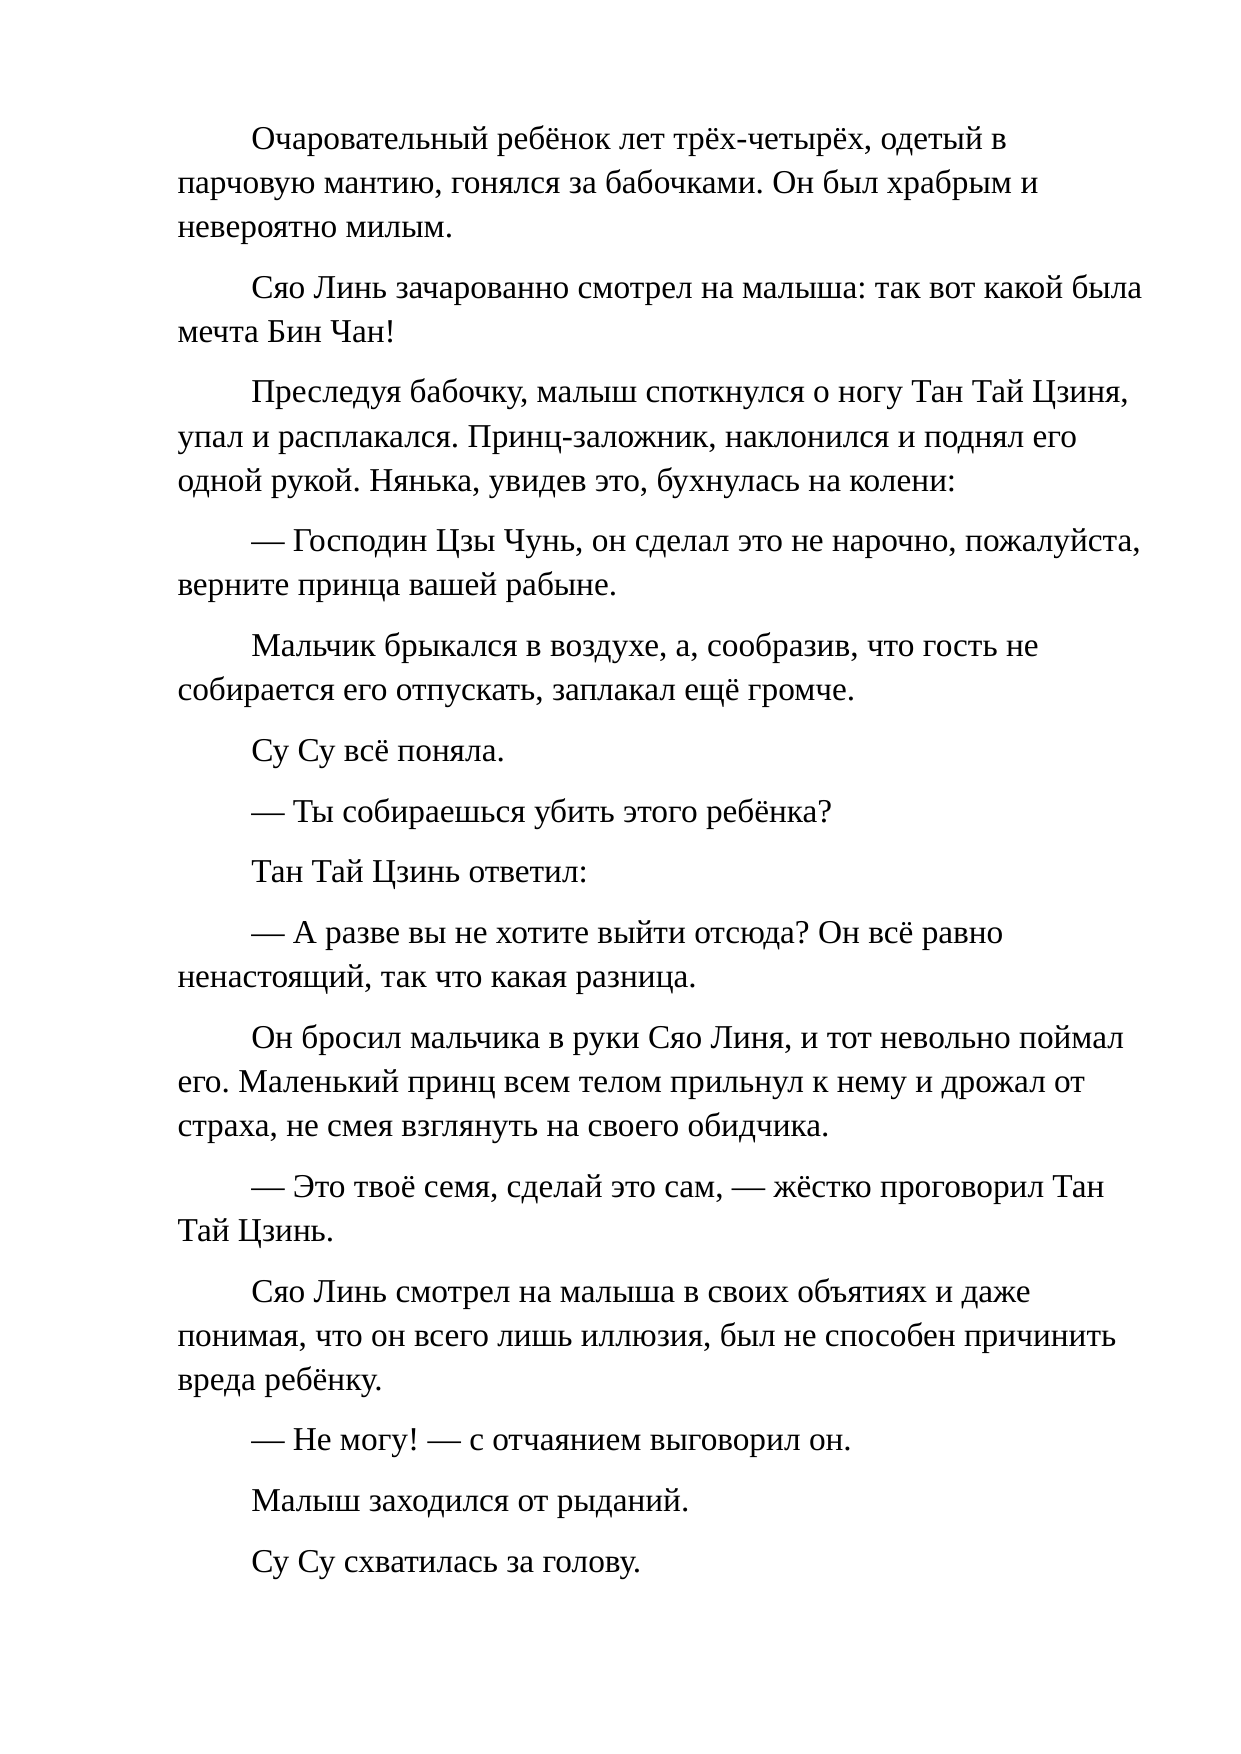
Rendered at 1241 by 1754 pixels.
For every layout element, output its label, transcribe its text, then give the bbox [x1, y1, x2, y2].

text Очаровательный ребёнок лет трёх-четырёх, одетый в парчовую мантию, гонялся за бабочками. Он был храбрым и невероятно милым. [177, 118, 1152, 244]
text Су Су схватилась за голову. [177, 1541, 1152, 1579]
text — Господин Цзы Чунь, он сделал это не нарочно, пожалуйста, верните принца вашей рабыне. [177, 521, 1152, 603]
text Су Су всё поняла. [177, 730, 1152, 768]
text Малыш заходился от рыданий. [177, 1480, 1152, 1519]
text Преследуя бабочку, малыш споткнулся о ногу Тан Тай Цзиня, упал и расплакался. Принц-заложник, наклонился и поднял его одной рукой. Нянька, увидев это, бухнулась на колени: [177, 372, 1152, 498]
text Сяо Линь смотрел на малыша в своих объятиях и даже понимая, что он всего лишь иллюзия, был не способен причинить вреда ребёнку. [177, 1271, 1152, 1397]
text — Не могу! — с отчаянием выговорил он. [177, 1420, 1152, 1458]
text Он бросил мальчика в руки Сяо Линя, и тот невольно поймал его. Маленький принц всем телом прильнул к нему и дрожал от страха, не смея взглянуть на своего обидчика. [177, 1017, 1152, 1144]
text Сяо Линь зачарованно смотрел на малыша: так вот какой была мечта Бин Чан! [177, 267, 1152, 349]
text Тан Тай Цзинь ответил: [177, 852, 1152, 890]
text — Ты собираешься убить этого ребёнка? [177, 791, 1152, 829]
text Мальчик брыкался в воздухе, а, сообразив, что гость не собирается его отпускать, заплакал ещё громче. [177, 625, 1152, 708]
text — Это твоё семя, сделай это сам, — жёстко проговорил Тан Тай Цзинь. [177, 1166, 1152, 1248]
text — А разве вы не хотите выйти отсюда? Он всё равно ненастоящий, так что какая разница. [177, 912, 1152, 995]
